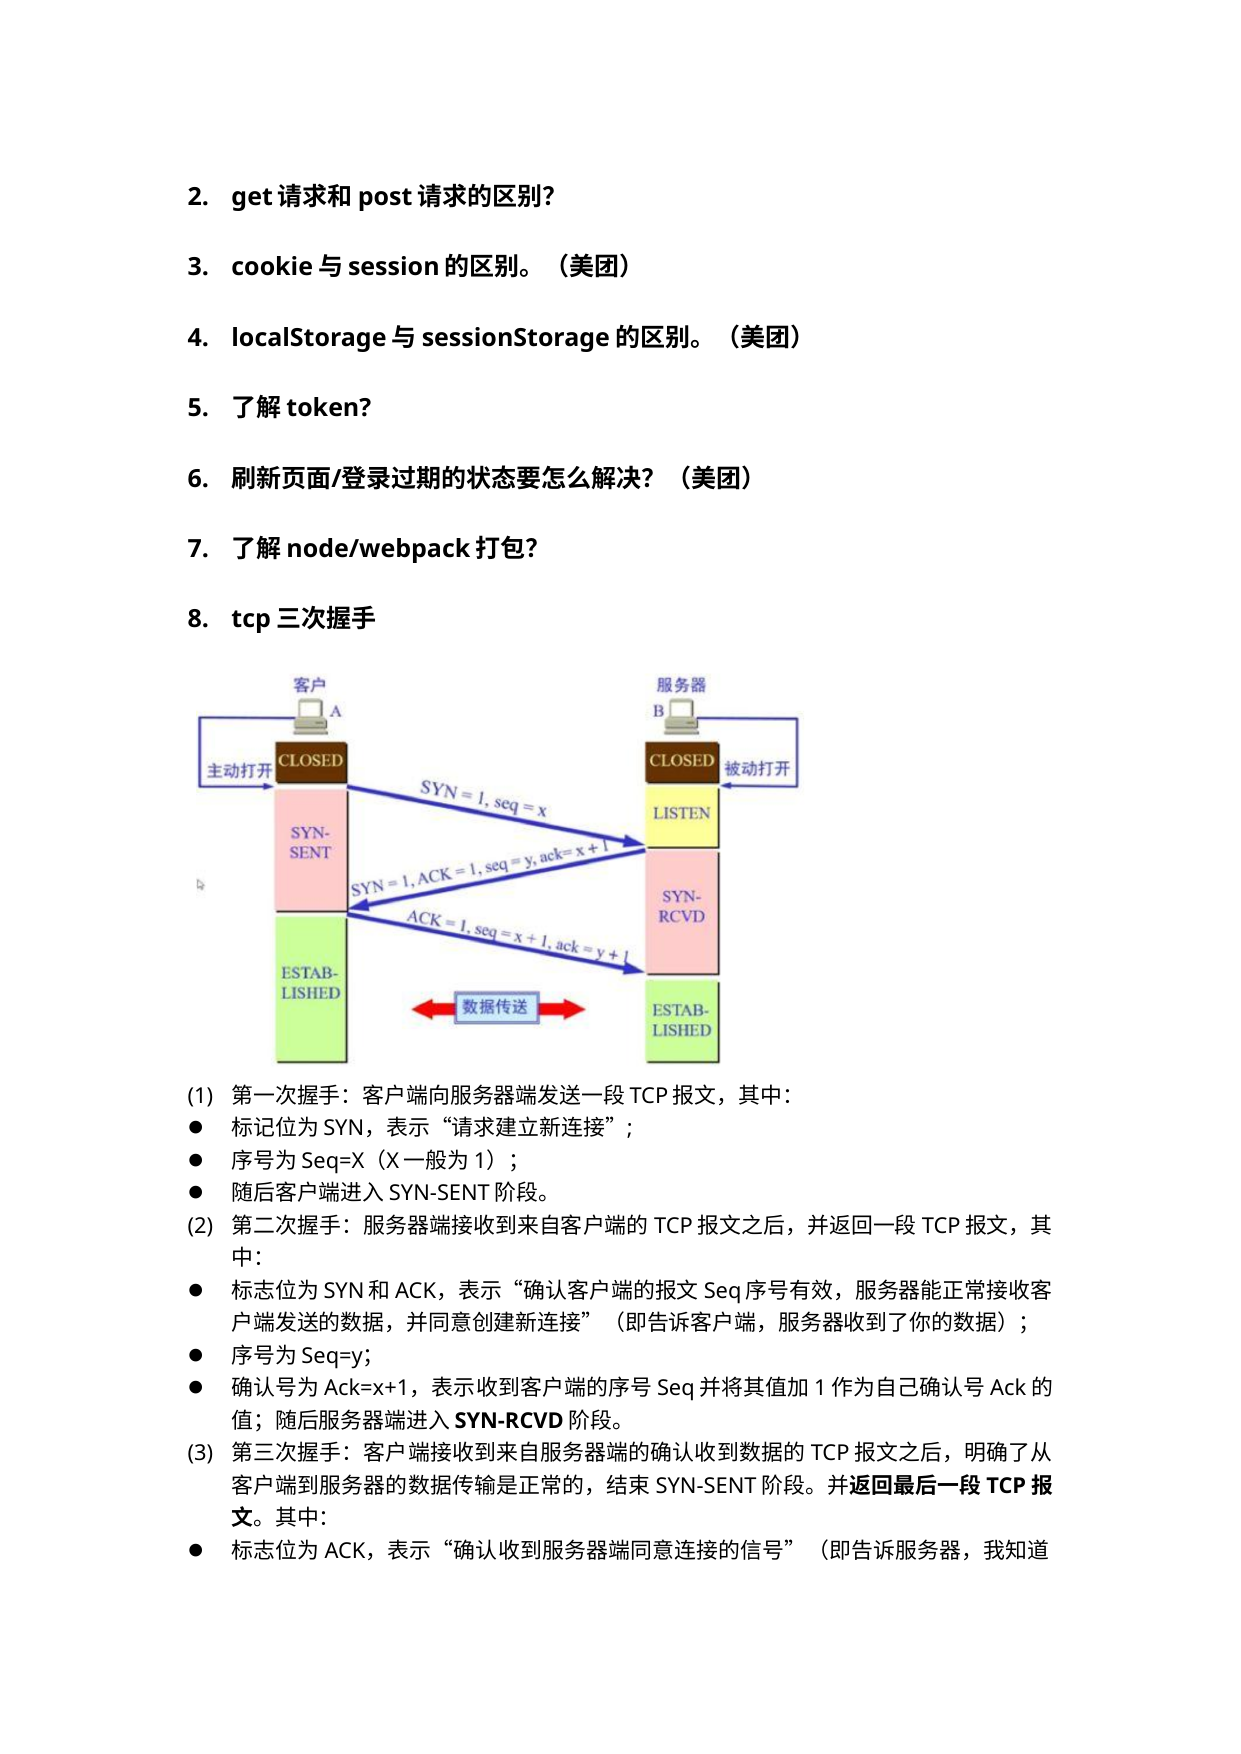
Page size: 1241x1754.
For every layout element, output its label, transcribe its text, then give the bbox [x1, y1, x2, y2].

subtitle tcp三次握手 [187, 584, 1053, 649]
list 第三次握手：客户端接收到来自服务器端的确认收到数据的TCP报文之后，明确了从客户端到服务器的数据传输是正常的，结束SYN-SENT阶段。并返回最后一段TCP报文。其中： [187, 1435, 1053, 1532]
picture [187, 655, 805, 1072]
list 序号为Seq=X（X一般为1）； [187, 1142, 1053, 1175]
subtitle get请求和post请求的区别？ [187, 162, 1053, 227]
list 序号为Seq=y； [187, 1337, 1053, 1370]
list 第二次握手：服务器端接收到来自客户端的TCP报文之后，并返回一段TCP报文，其中： [187, 1207, 1053, 1272]
list 确认号为Ack=x+1，表示收到客户端的序号Seq并将其值加1作为自己确认号Ack的值；随后服务器端进入SYN-RCVD阶段。 [187, 1370, 1053, 1435]
subtitle localStorage与sessionStorage的区别。（美团） [187, 303, 1053, 368]
list 标记位为SYN，表示“请求建立新连接”; [187, 1110, 1053, 1142]
subtitle 了解token? [187, 373, 1053, 438]
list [187, 1532, 1053, 1565]
list 随后客户端进入SYN-SENT阶段。 [187, 1175, 1053, 1207]
list 第一次握手：客户端向服务器端发送一段TCP报文，其中： [187, 1077, 1053, 1110]
list 标志位为SYN和ACK，表示“确认客户端的报文Seq序号有效，服务器能正常接收客户端发送的数据，并同意创建新连接”（即告诉客户端，服务器收到了你的数据）； [187, 1272, 1053, 1337]
subtitle cookie与session的区别。（美团） [187, 232, 1053, 297]
subtitle 刷新页面/登录过期的状态要怎么解决？（美团） [187, 444, 1053, 509]
subtitle 了解node/webpack打包？ [187, 514, 1053, 579]
